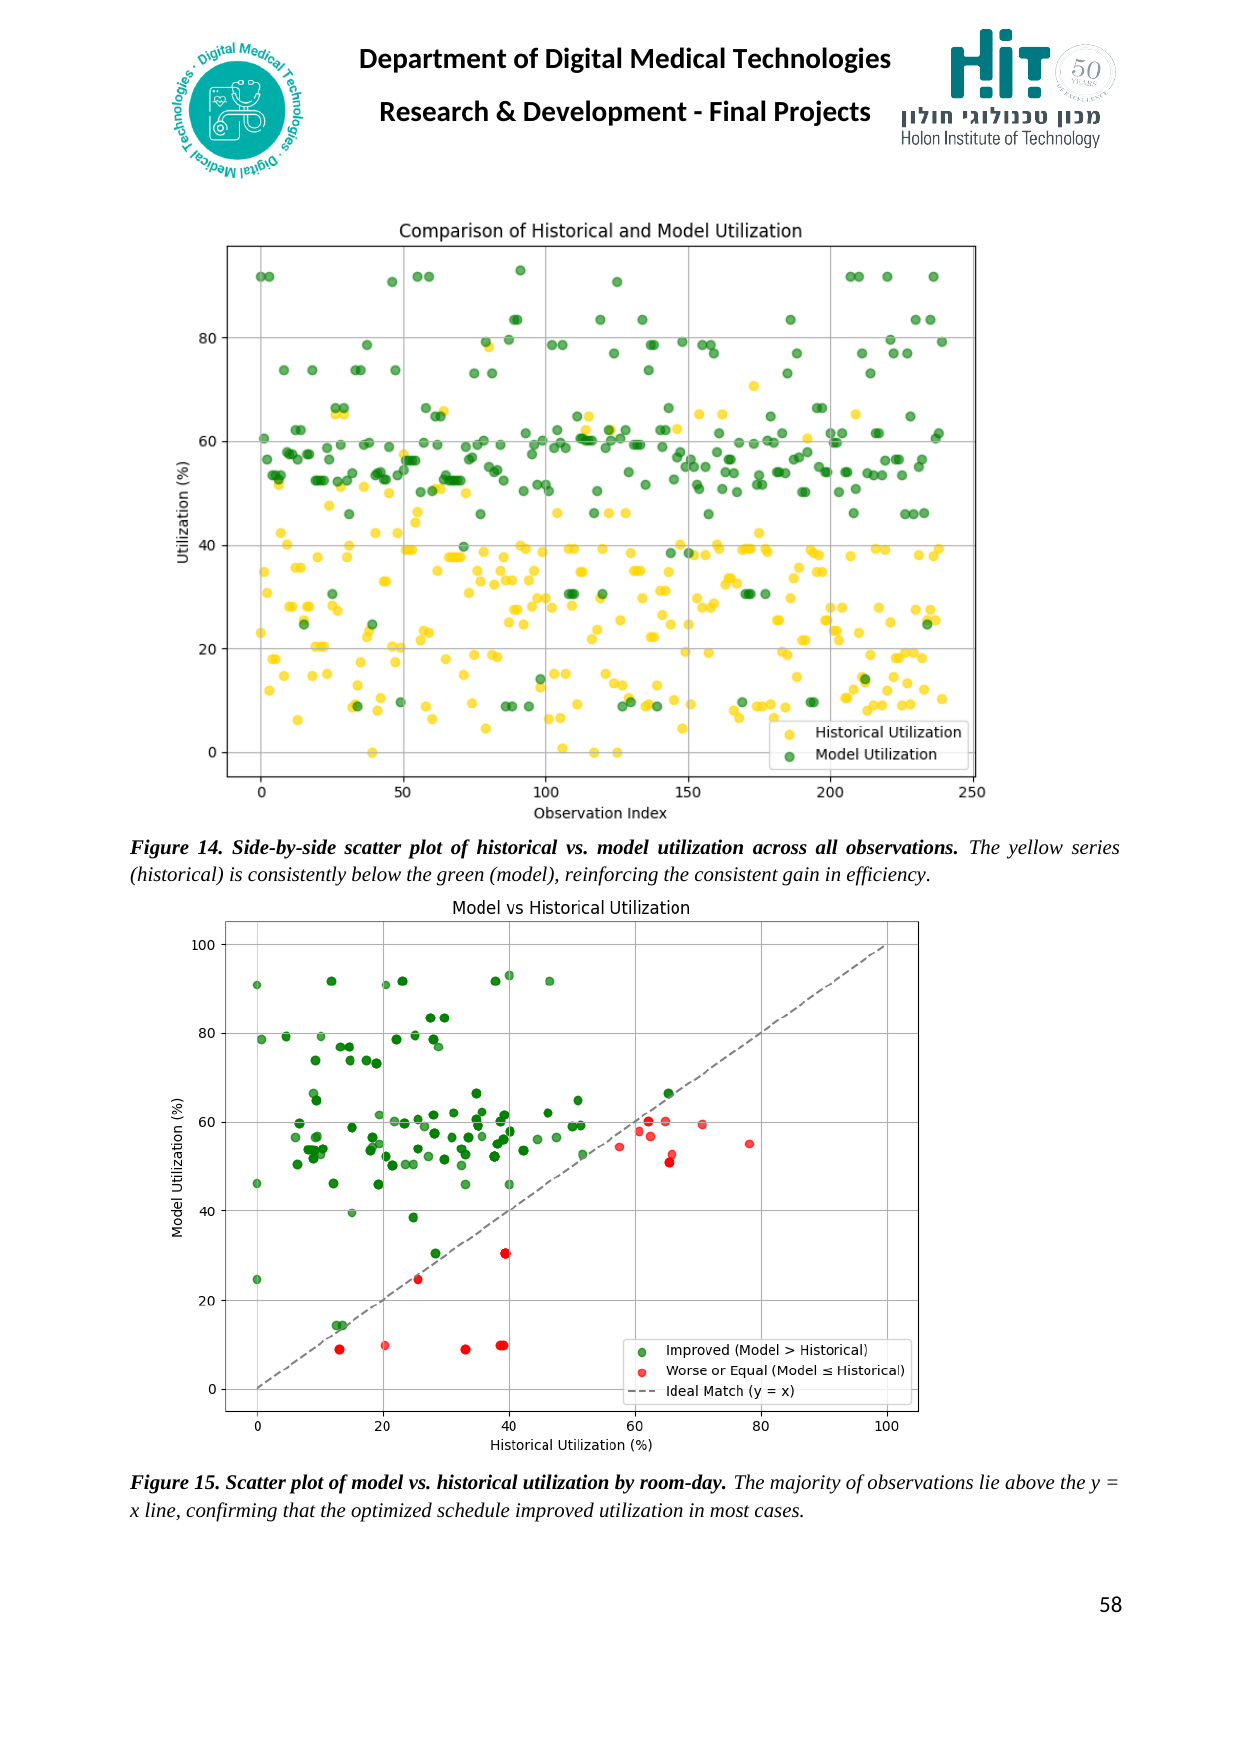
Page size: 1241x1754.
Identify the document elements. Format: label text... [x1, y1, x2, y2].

text Figure 15. Scatter plot of model vs. historical utilization by room-day. The majority of observations lie above the y = x line, confirming that the optimized schedule improved utilization in most cases. [130, 1470, 1122, 1522]
picture [897, 26, 1123, 152]
text Figure 14. Side-by-side scatter plot of historical vs. model utilization across all observations. The yellow series (historical) is consistently below the green (model), reinforcing the consistent gain in efficiency. [130, 835, 1122, 886]
picture [129, 890, 963, 1466]
picture [167, 34, 311, 185]
picture [129, 209, 1034, 831]
